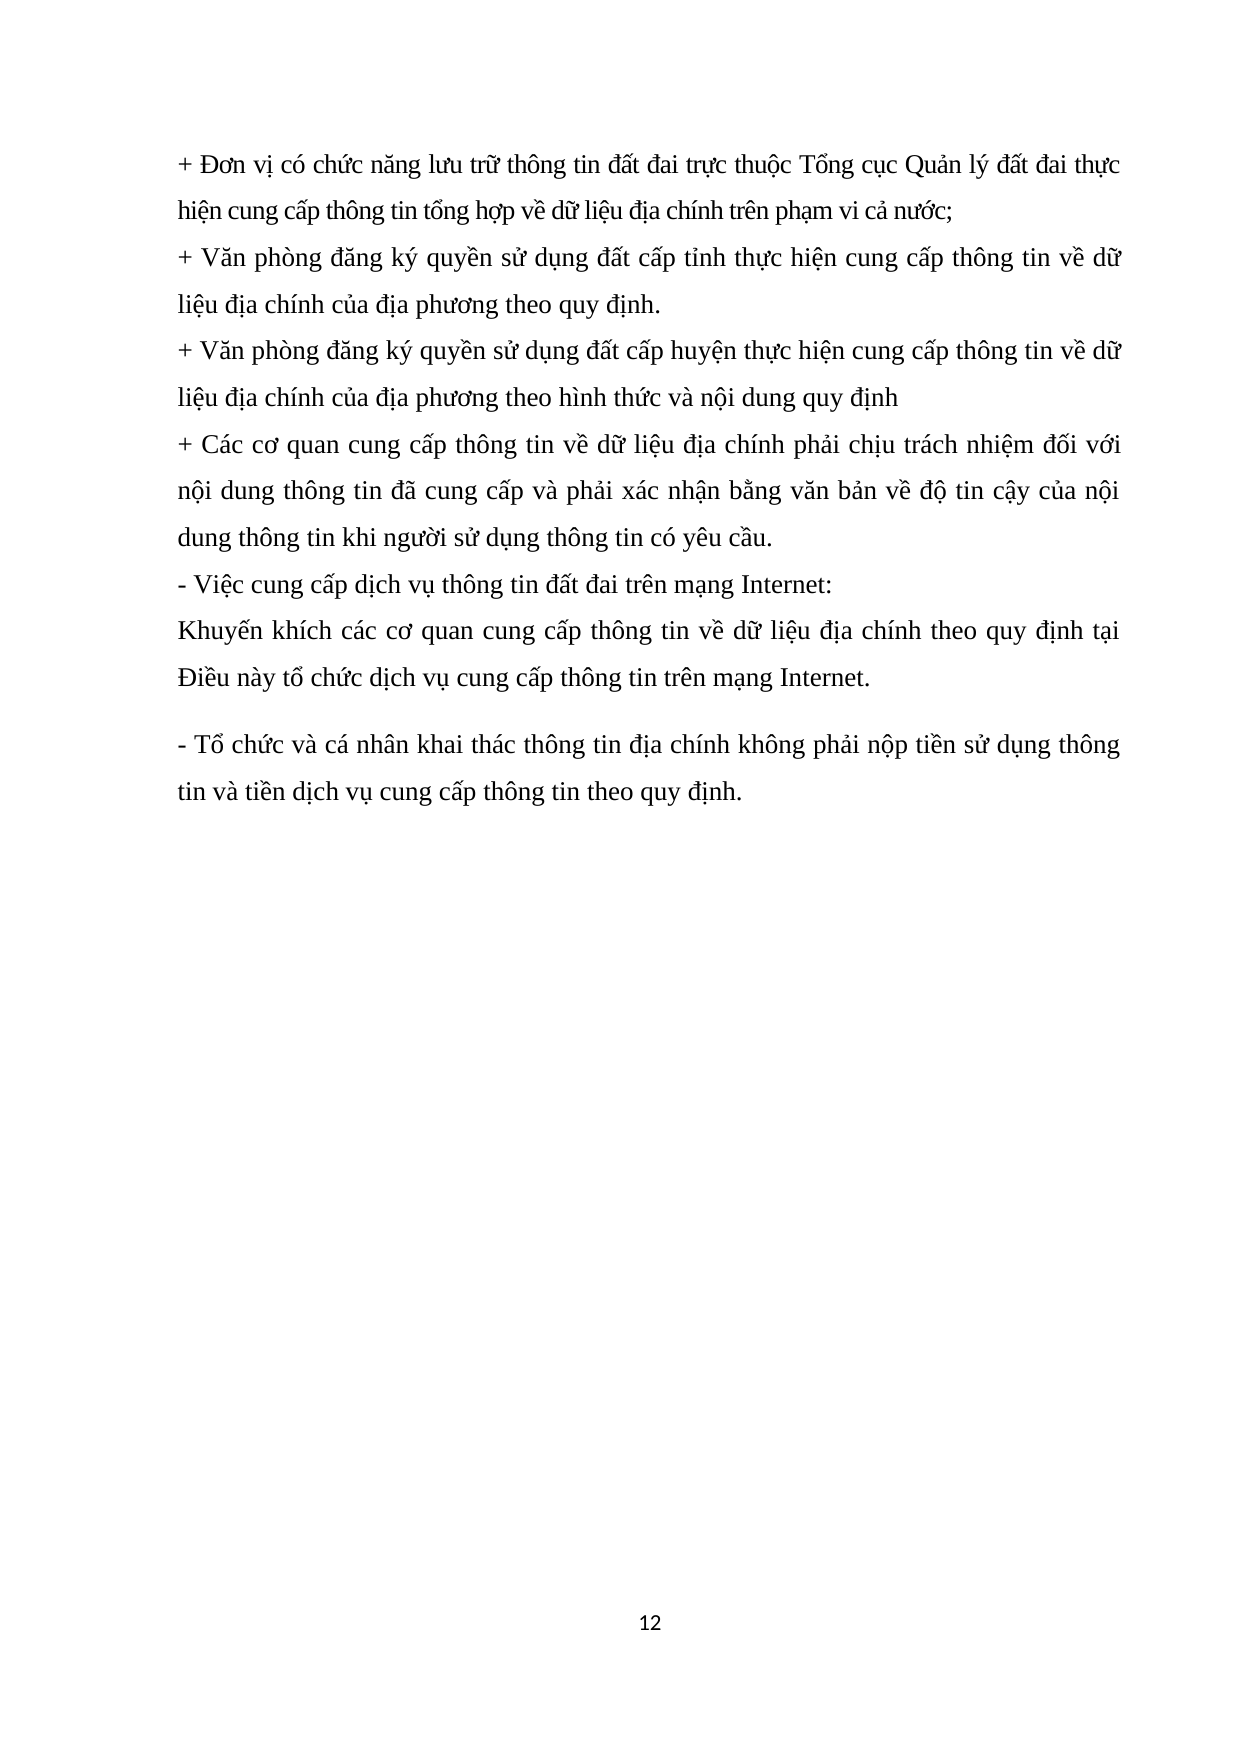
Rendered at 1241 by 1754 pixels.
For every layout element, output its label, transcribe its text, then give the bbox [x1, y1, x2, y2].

text + Văn phòng đăng ký quyền sử dụng đất cấp huyện thực hiện cung cấp thông tin về dữ liệu địa chính của địa phương theo hình thức và nội dung quy định [177, 334, 1122, 412]
text + Văn phòng đăng ký quyền sử dụng đất cấp tỉnh thực hiện cung cấp thông tin về dữ liệu địa chính của địa phương theo quy định. [177, 241, 1122, 319]
text + Đơn vị có chức năng lưu trữ thông tin đất đai trực thuộc Tổng cục Quản lý đất đai thực hiện cung cấp thông tin tổng hợp về dữ liệu địa chính trên phạm vi cả nước; [177, 148, 1122, 226]
text + Các cơ quan cung cấp thông tin về dữ liệu địa chính phải chịu trách nhiệm đối với nội dung thông tin đã cung cấp và phải xác nhận bằng văn bản về độ tin cậy của nội dung thông tin khi người sử dụng thông tin có yêu cầu. [177, 428, 1122, 552]
list - Tổ chức và cá nhân khai thác thông tin địa chính không phải nộp tiền sử dụng thông tin và tiền dịch vụ cung cấp thông tin theo quy định. [177, 728, 1122, 806]
text - Việc cung cấp dịch vụ thông tin đất đai trên mạng Internet: [177, 568, 1122, 599]
text Khuyến khích các cơ quan cung cấp thông tin về dữ liệu địa chính theo quy định tại Điều này tổ chức dịch vụ cung cấp thông tin trên mạng Internet. [177, 614, 1122, 692]
